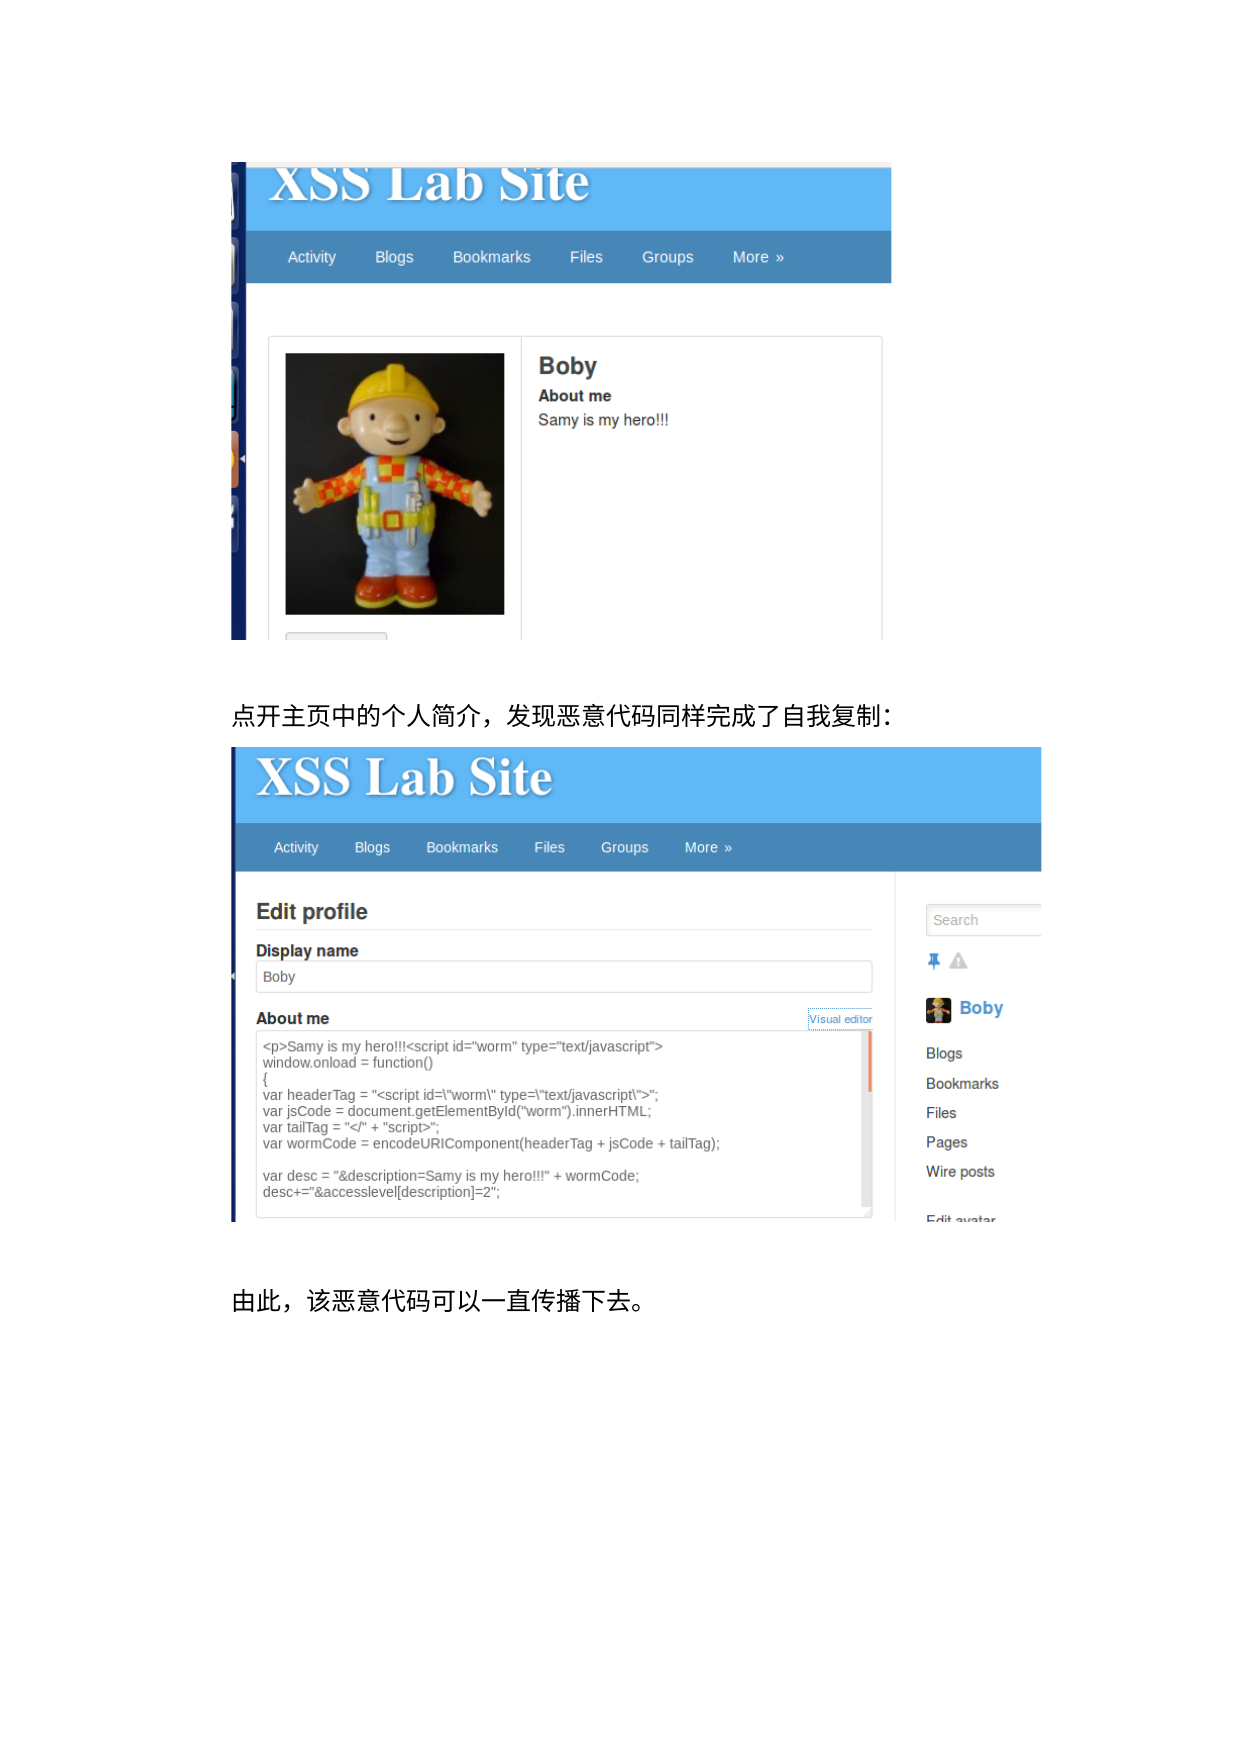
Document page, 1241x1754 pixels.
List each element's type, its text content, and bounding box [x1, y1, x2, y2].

picture [231, 162, 892, 640]
picture [231, 747, 1042, 1222]
text 由此，该恶意代码可以一直传播下去。 [187, 1267, 1053, 1332]
text 点开主页中的个人简介，发现恶意代码同样完成了自我复制： [187, 682, 1053, 747]
